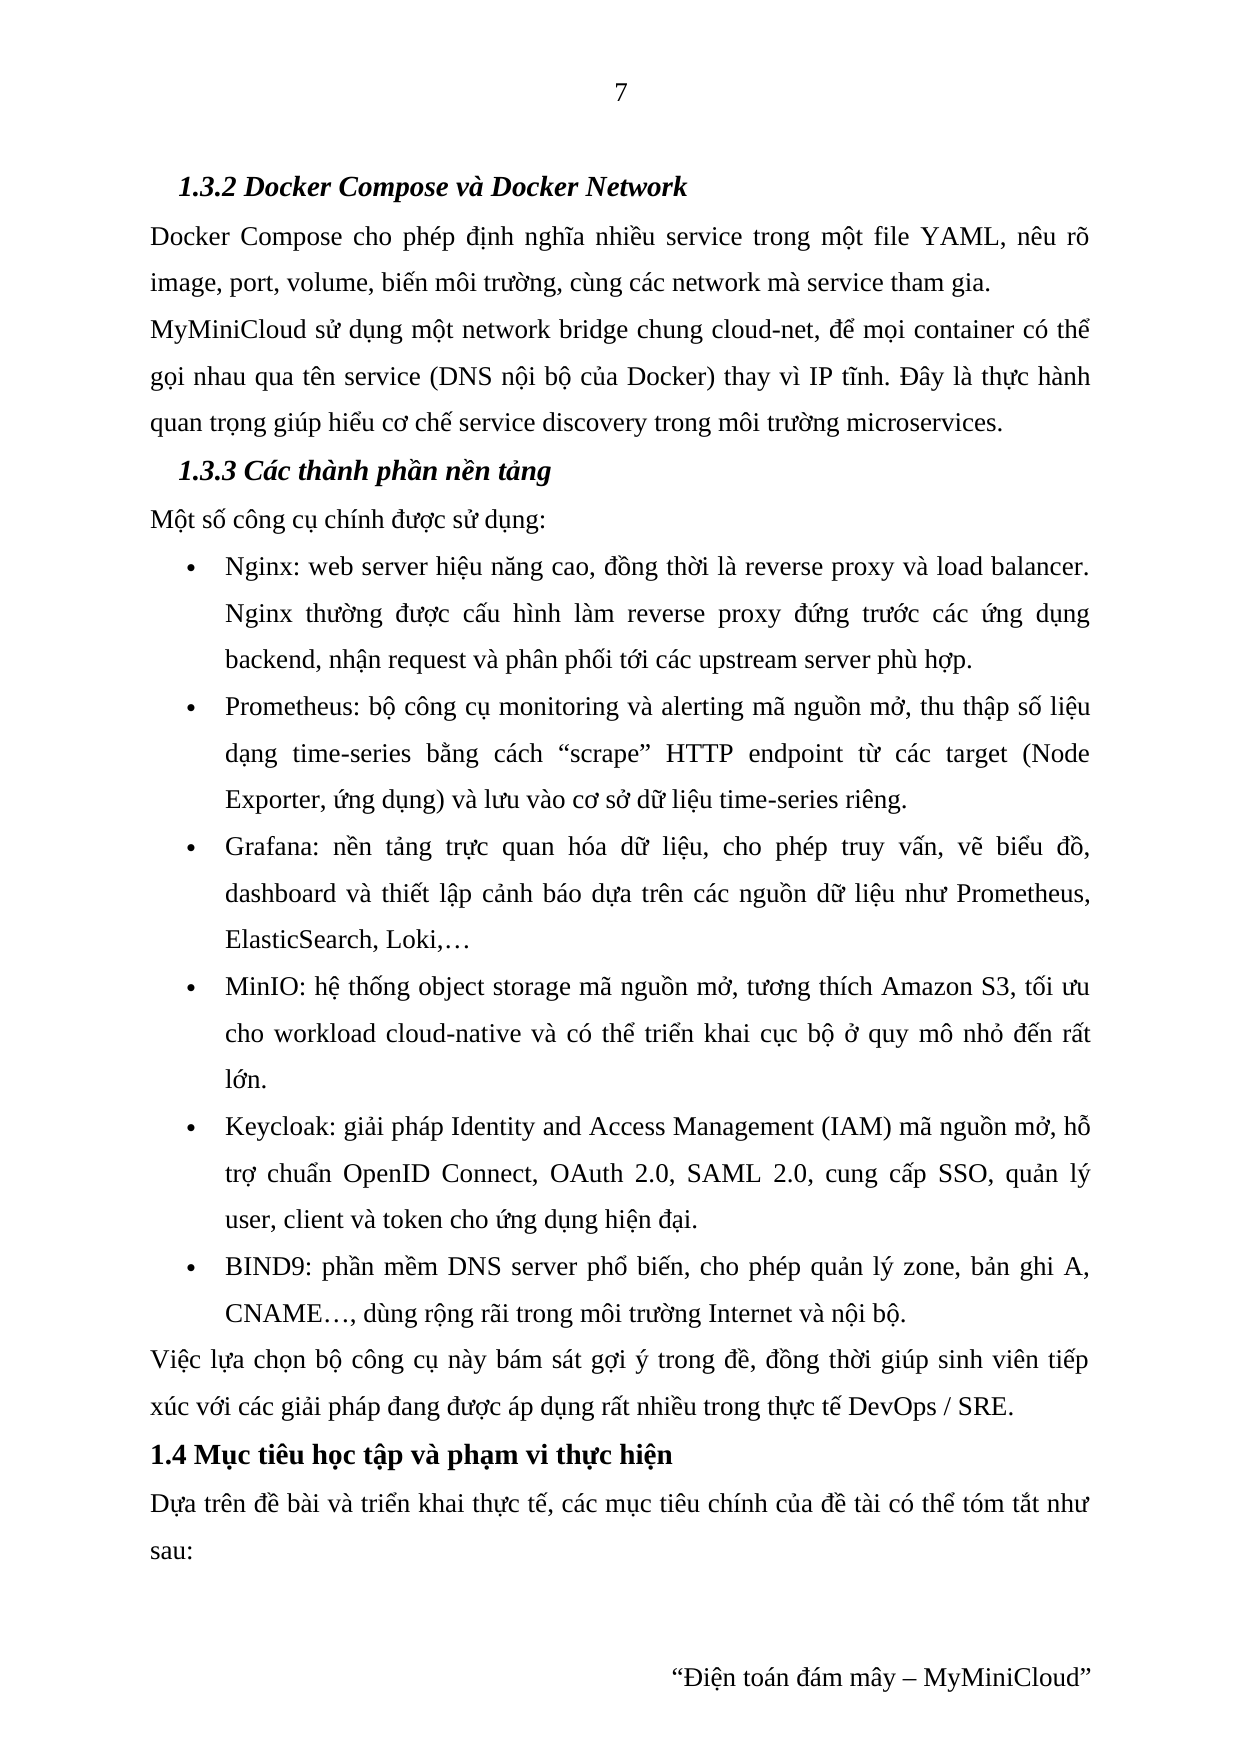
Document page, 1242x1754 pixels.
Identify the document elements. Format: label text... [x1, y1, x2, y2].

list Keycloak: giải pháp Identity and Access Management (IAM) mã nguồn mở, hỗ trợ chuẩn OpenID Connect, OAuth 2.0, SAML 2.0, cung cấp SSO, quản lý user, client và token cho ứng dụng hiện đại. [187, 1110, 1092, 1234]
subtitle Các thành phần nền tảng [178, 453, 1092, 487]
list MinIO: hệ thống object storage mã nguồn mở, tương thích Amazon S3, tối ưu cho workload cloud-native và có thể triển khai cục bộ ở quy mô nhỏ đến rất lớn. [187, 970, 1092, 1094]
text Docker Compose cho phép định nghĩa nhiều service trong một file YAML, nêu rõ image, port, volume, biến môi trường, cùng các network mà service tham gia. [150, 220, 1092, 298]
text Dựa trên đề bài và triển khai thực tế, các mục tiêu chính của đề tài có thể tóm tắt như sau: [150, 1487, 1092, 1565]
subtitle Docker Compose và Docker Network [178, 169, 1092, 203]
list Prometheus: bộ công cụ monitoring và alerting mã nguồn mở, thu thập số liệu dạng time-series bằng cách “scrape” HTTP endpoint từ các target (Node Exporter, ứng dụng) và lưu vào cơ sở dữ liệu time-series riêng. [187, 690, 1092, 814]
subtitle Mục tiêu học tập và phạm vi thực hiện [150, 1437, 1092, 1470]
text MyMiniCloud sử dụng một network bridge chung cloud-net, để mọi container có thể gọi nhau qua tên service (DNS nội bộ của Docker) thay vì IP tĩnh. Đây là thực hành quan trọng giúp hiểu cơ chế service discovery trong môi trường microservices. [150, 313, 1092, 438]
text Một số công cụ chính được sử dụng: [150, 503, 1092, 534]
list BIND9: phần mềm DNS server phổ biến, cho phép quản lý zone, bản ghi A, CNAME…, dùng rộng rãi trong môi trường Internet và nội bộ. [187, 1250, 1092, 1328]
list Grafana: nền tảng trực quan hóa dữ liệu, cho phép truy vấn, vẽ biểu đồ, dashboard và thiết lập cảnh báo dựa trên các nguồn dữ liệu như Prometheus, ElasticSearch, Loki,… [187, 830, 1092, 954]
list Nginx: web server hiệu năng cao, đồng thời là reverse proxy và load balancer. Nginx thường được cấu hình làm reverse proxy đứng trước các ứng dụng backend, nhận request và phân phối tới các upstream server phù hợp. [187, 550, 1092, 674]
text Việc lựa chọn bộ công cụ này bám sát gợi ý trong đề, đồng thời giúp sinh viên tiếp xúc với các giải pháp đang được áp dụng rất nhiều trong thực tế DevOps / SRE. [150, 1343, 1092, 1421]
